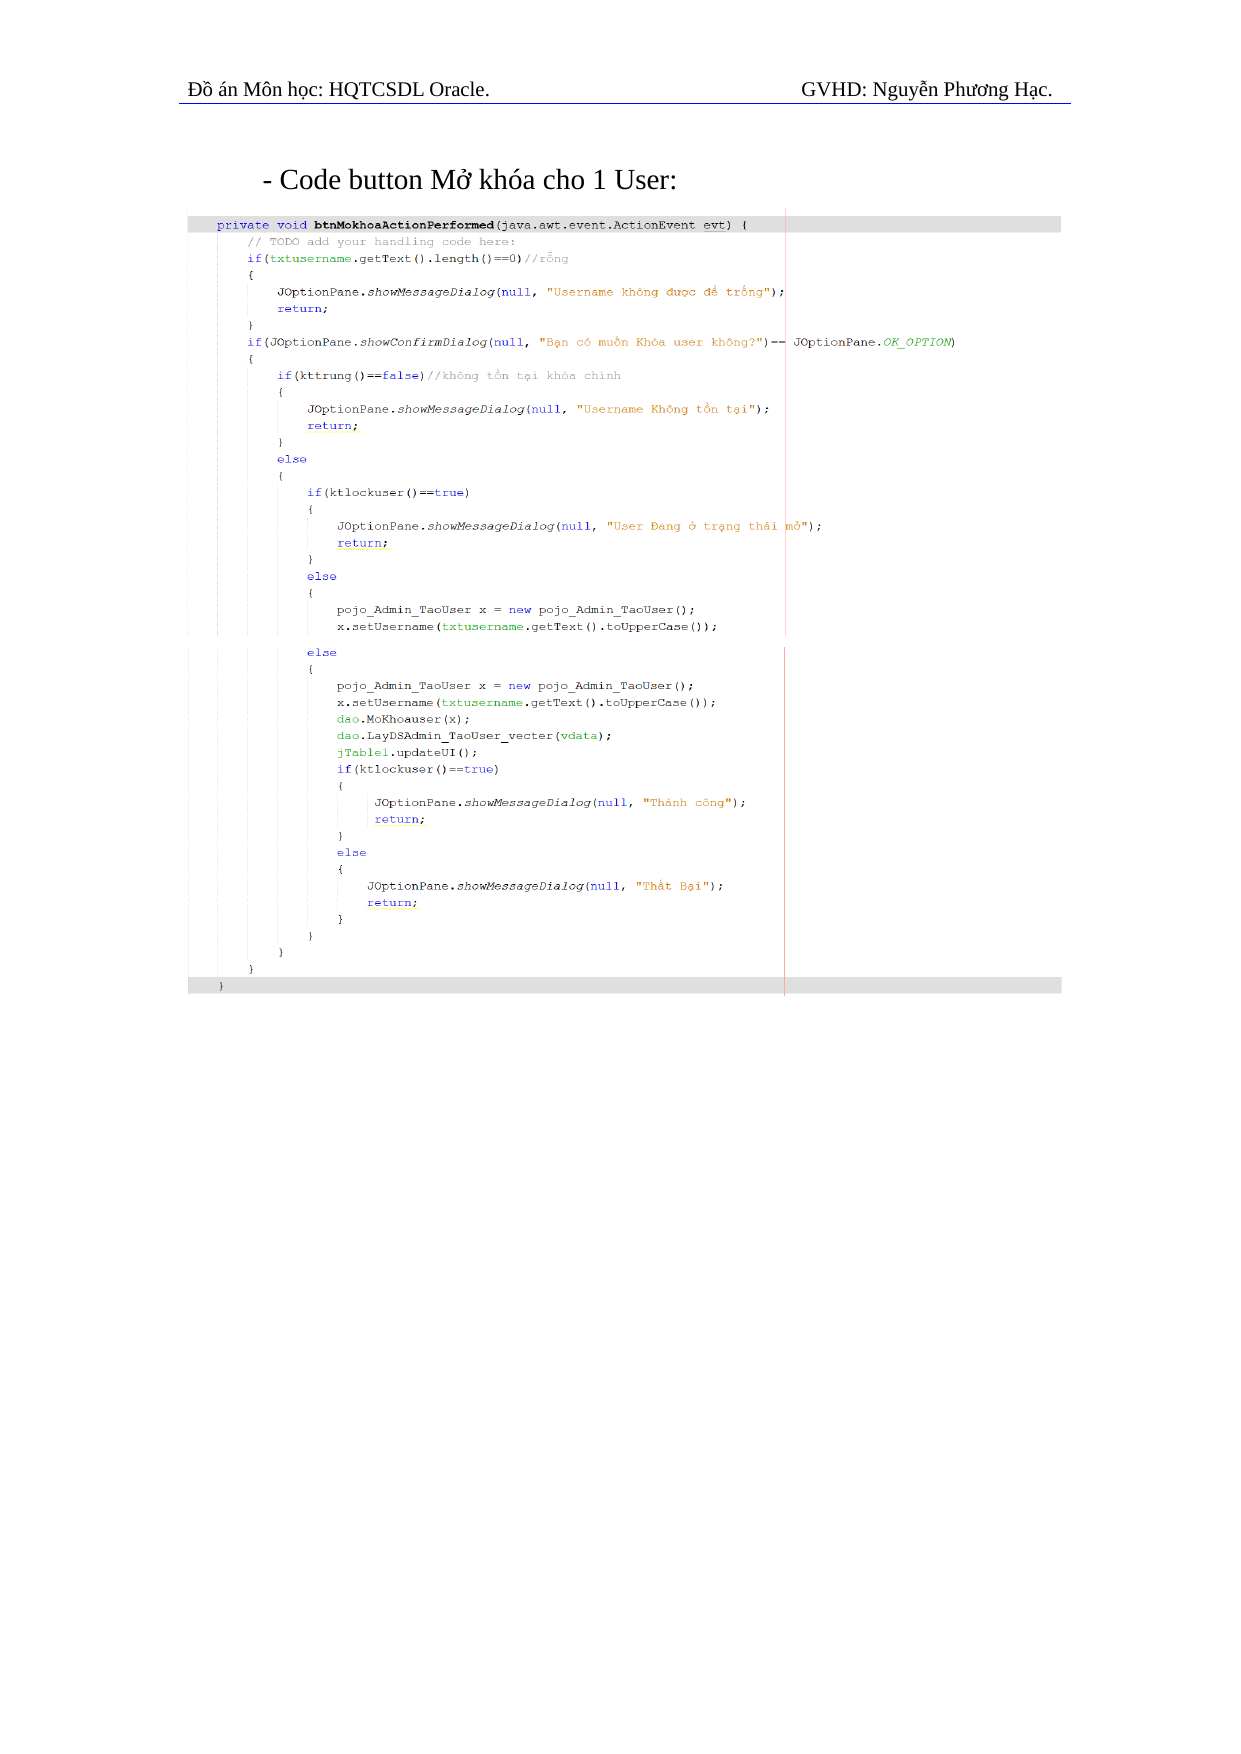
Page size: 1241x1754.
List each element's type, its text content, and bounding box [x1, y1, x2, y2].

picture [187, 208, 1061, 636]
text - Code button Mở khóa cho 1 User: [187, 162, 1062, 196]
picture [187, 647, 1062, 996]
